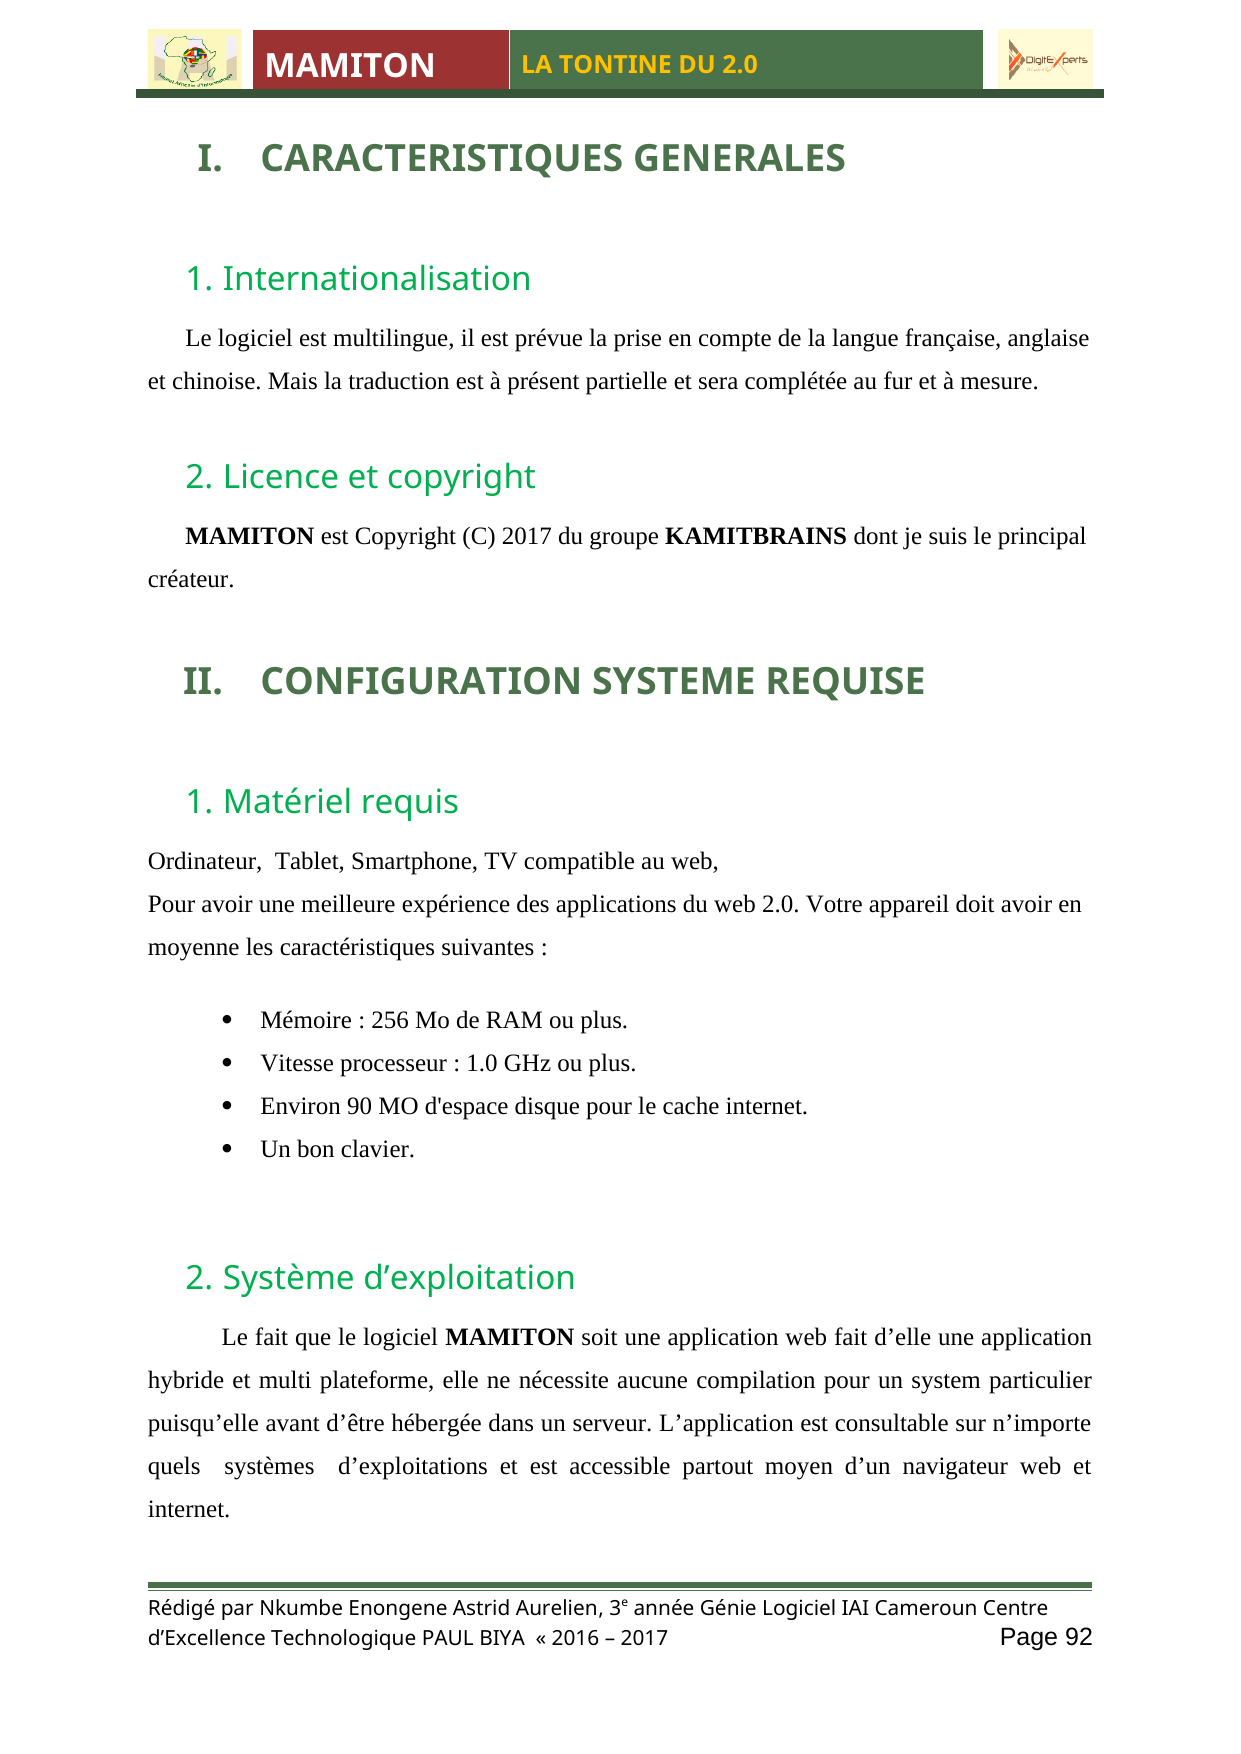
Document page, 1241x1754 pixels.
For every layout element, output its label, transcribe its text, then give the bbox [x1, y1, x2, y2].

picture [147, 29, 242, 89]
list Un bon clavier. [223, 1134, 1092, 1163]
text Le fait que le logiciel MAMITON soit une application web fait d’elle une application hybride et multi plateforme, elle ne nécessite aucune compilation pour un system particulier puisqu’elle avant d’être hébergée dans un serveur. L’application est consultable sur n’importe quels systèmes d’exploitations et est accessible partout moyen d’un navigateur web et internet. [148, 1322, 1092, 1523]
text Ordinateur, Tablet, Smartphone, TV compatible au web, [148, 846, 1092, 875]
list Environ 90 MO d'espace disque pour le cache internet. [223, 1091, 1092, 1120]
list Vitesse processeur : 1.0 GHz ou plus. [223, 1048, 1092, 1077]
subtitle Licence et copyright [185, 453, 1092, 498]
subtitle CONFIGURATION SYSTEME REQUISE [223, 654, 1092, 705]
subtitle Internationalisation [185, 255, 1092, 301]
text Le logiciel est multilingue, il est prévue la prise en compte de la langue française, anglaise et chinoise. Mais la traduction est à présent partielle et sera complétée au fur et à mesure. [148, 323, 1092, 395]
subtitle CARACTERISTIQUES GENERALES [223, 131, 1092, 182]
subtitle Matériel requis [185, 778, 1092, 823]
text Pour avoir une meilleure expérience des applications du web 2.0. Votre appareil doit avoir en moyenne les caractéristiques suivantes : [148, 889, 1092, 961]
list Mémoire : 256 Mo de RAM ou plus. [223, 1005, 1092, 1033]
text MAMITON est Copyright (C) 2017 du groupe KAMITBRAINS dont je suis le principal créateur. [148, 521, 1092, 593]
subtitle Système d’exploitation [185, 1254, 1092, 1299]
picture [998, 29, 1093, 89]
